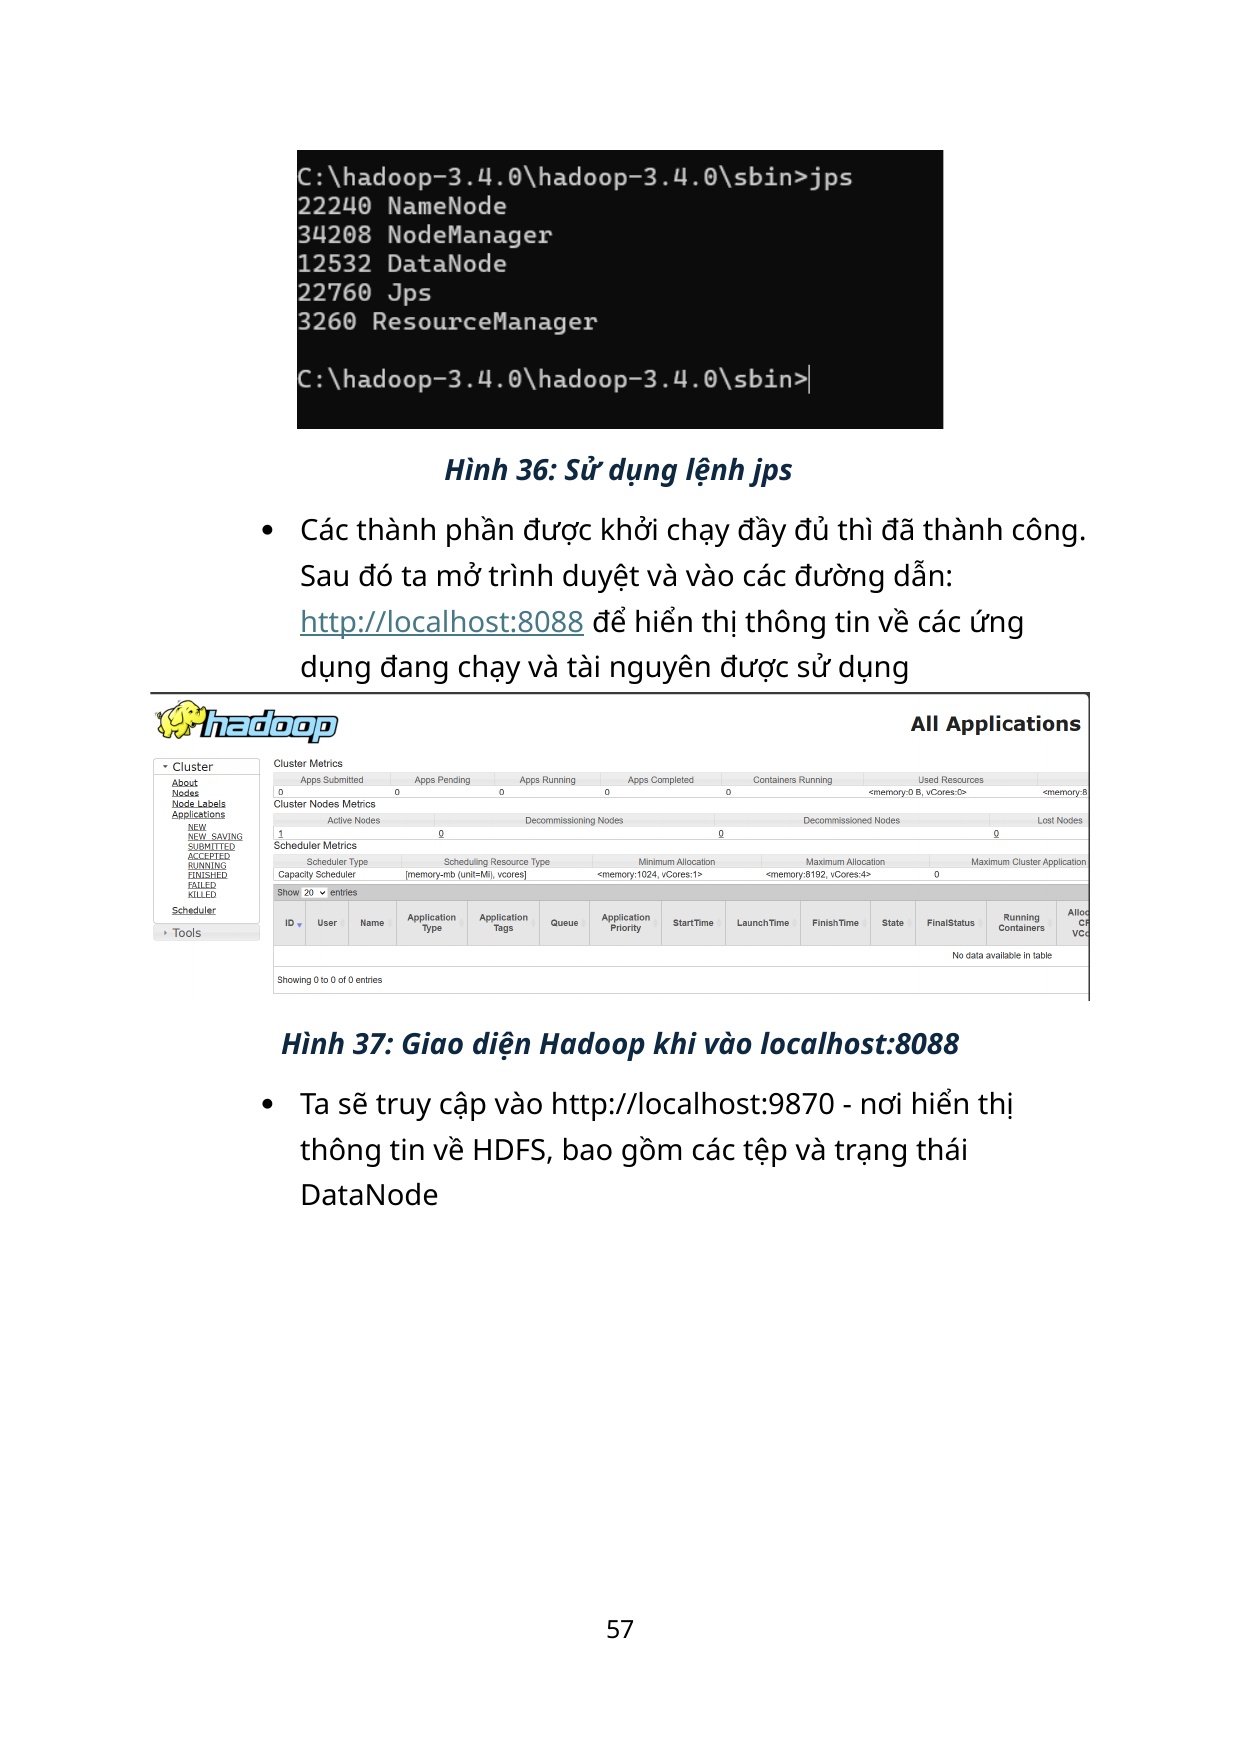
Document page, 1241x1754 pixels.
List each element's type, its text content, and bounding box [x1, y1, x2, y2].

picture [297, 150, 944, 429]
text Các thành phần được khởi chạy đầy đủ thì đã thành công. Sau đó ta mở trình duyệt và vào các đường dẫn: http://localhost:8088 để hiển thị thông tin về các ứng dụng đang chạy và tài nguyên được sử dụng [262, 509, 1090, 686]
text Ta sẽ truy cập vào http://localhost:9870 - nơi hiển thị thông tin về HDFS, bao gồm các tệp và trạng thái DataNode [262, 1083, 1090, 1214]
picture [150, 692, 1090, 1001]
